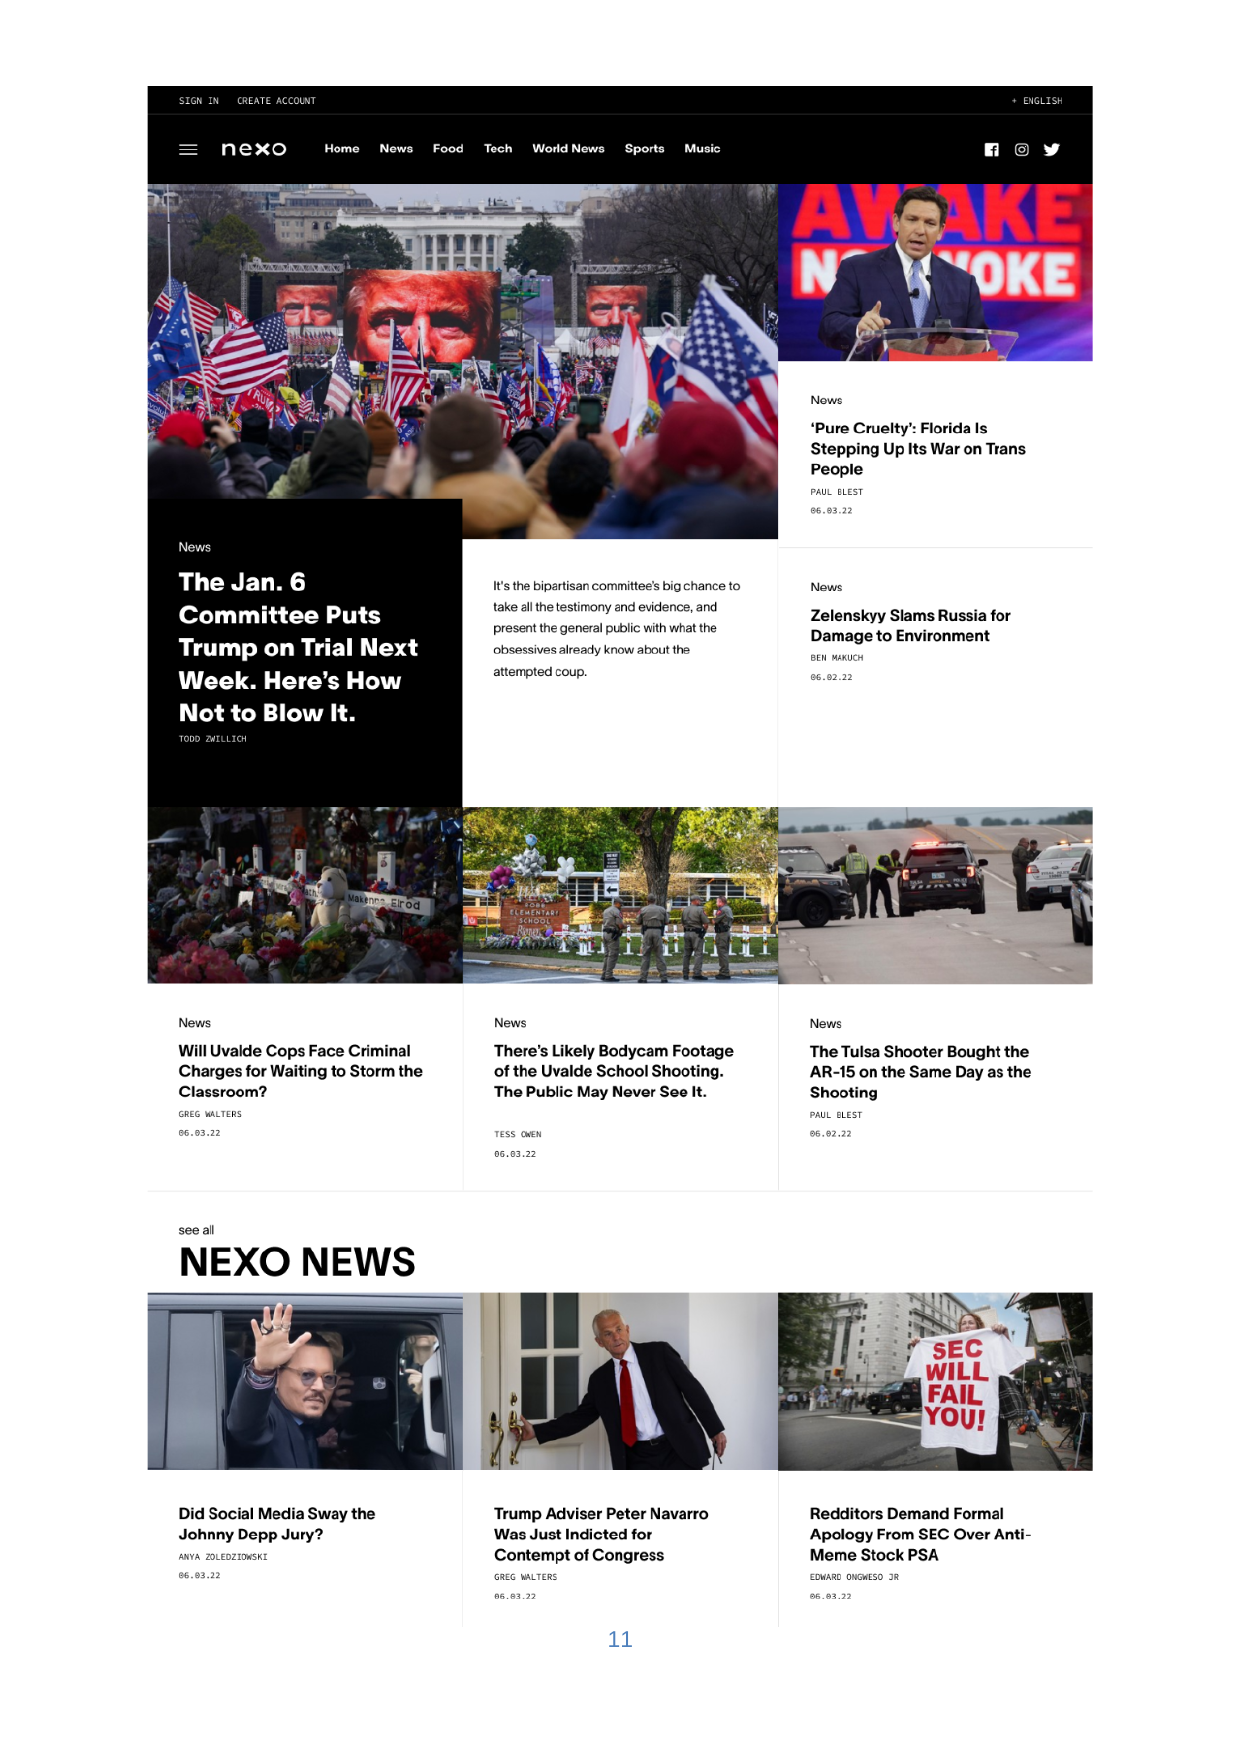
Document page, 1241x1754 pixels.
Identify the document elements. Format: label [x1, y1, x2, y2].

picture [147, 86, 1093, 1627]
